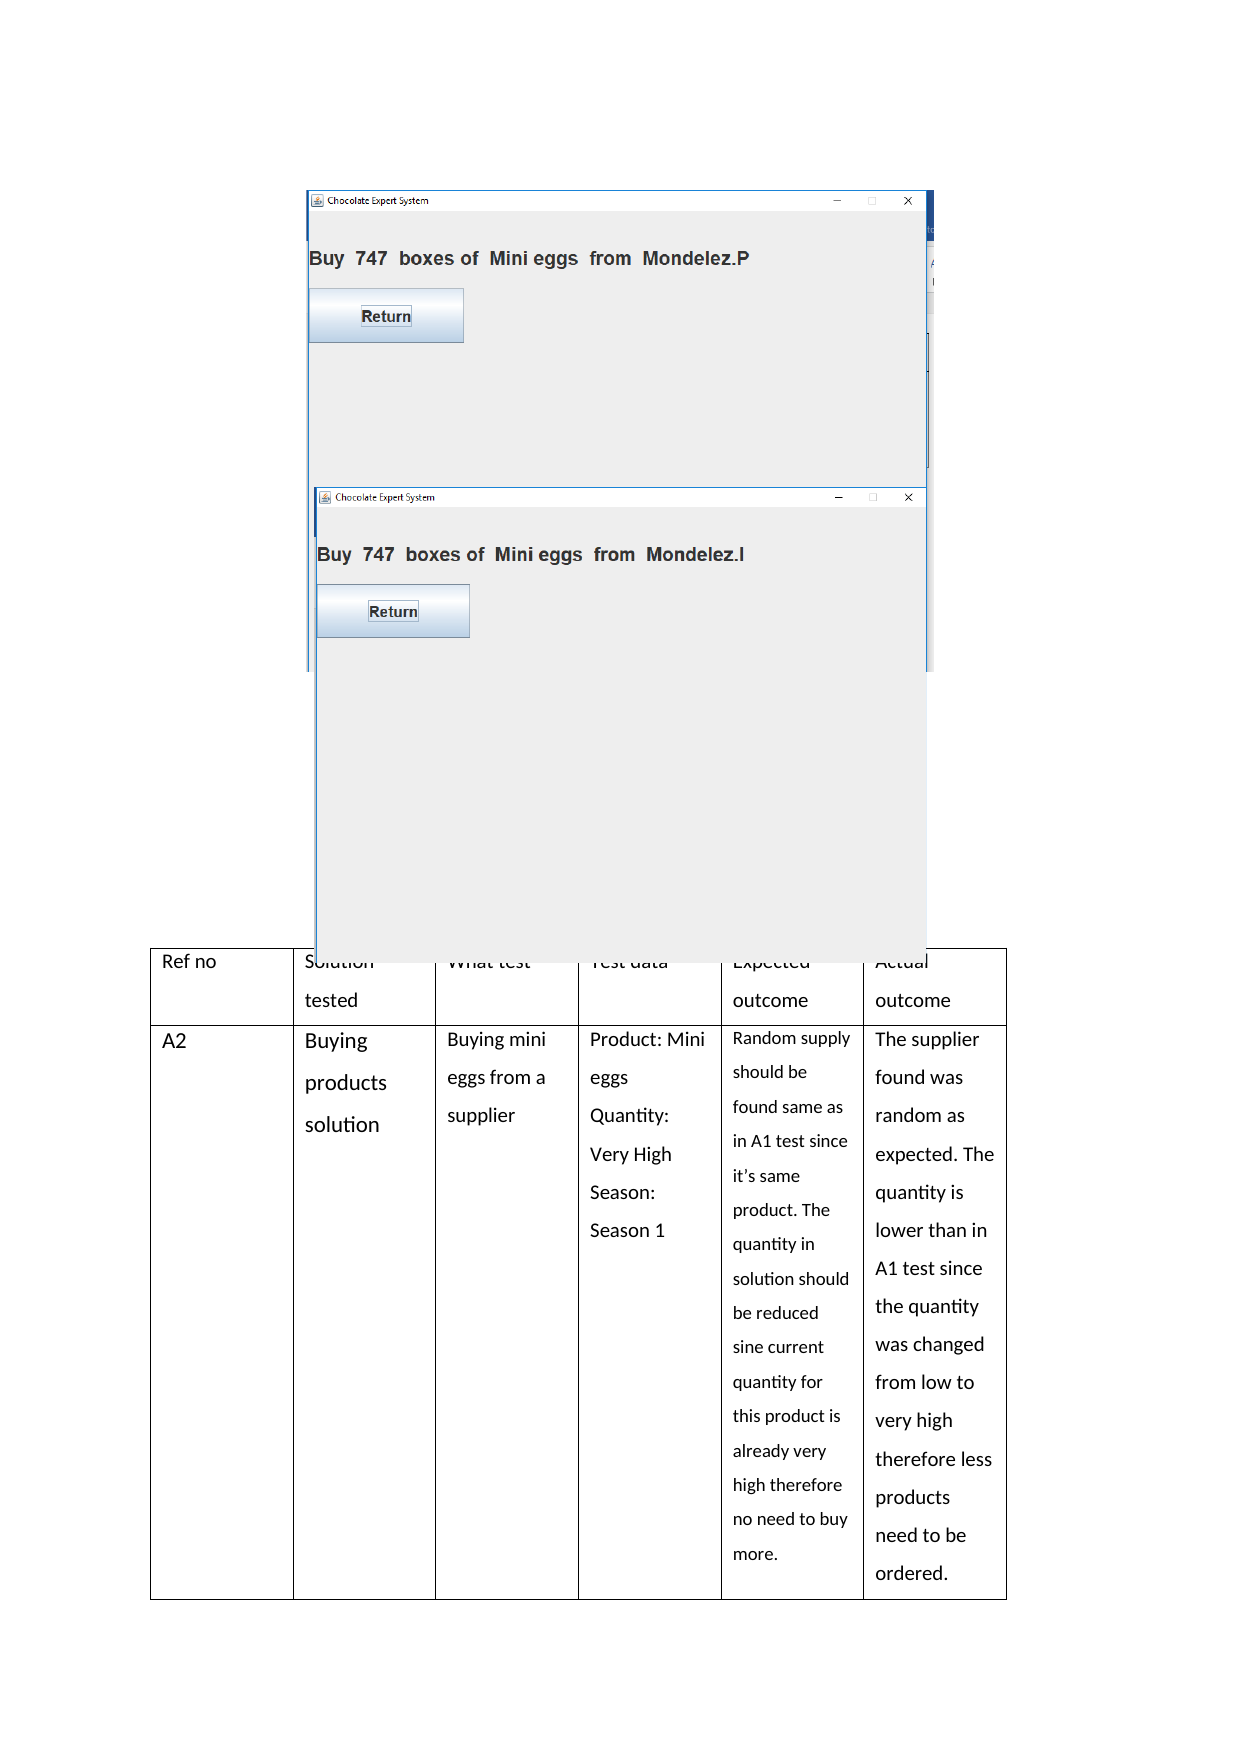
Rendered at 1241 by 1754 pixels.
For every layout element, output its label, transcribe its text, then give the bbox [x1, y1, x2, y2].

picture [306, 190, 934, 963]
table_cell Buying products solution [294, 1026, 435, 1599]
table_header Test data [579, 963, 721, 1025]
table_header What test [436, 963, 578, 1025]
table_cell A2 [151, 1026, 293, 1599]
table_cell Product: Mini eggs Quantity: Very High Season: Season 1 [579, 1026, 721, 1599]
table_header Actual outcome [864, 949, 1006, 1025]
table_header Solution tested [294, 949, 435, 1025]
table_header Ref no [151, 949, 293, 1025]
table_cell The supplier found was random as expected. The quantity is lower than in A1 test since the quantity was changed from low to very high therefore less products need to be ordered. [864, 1026, 1006, 1599]
table_cell Random supply should be found same as in A1 test since it’s same product. The quantity in solution should be reduced sine current quantity for this product is already very high therefore no need to buy more. [722, 1026, 863, 1599]
table_cell Buying mini eggs from a supplier [436, 1026, 578, 1599]
table_header Expected outcome [722, 963, 863, 1025]
